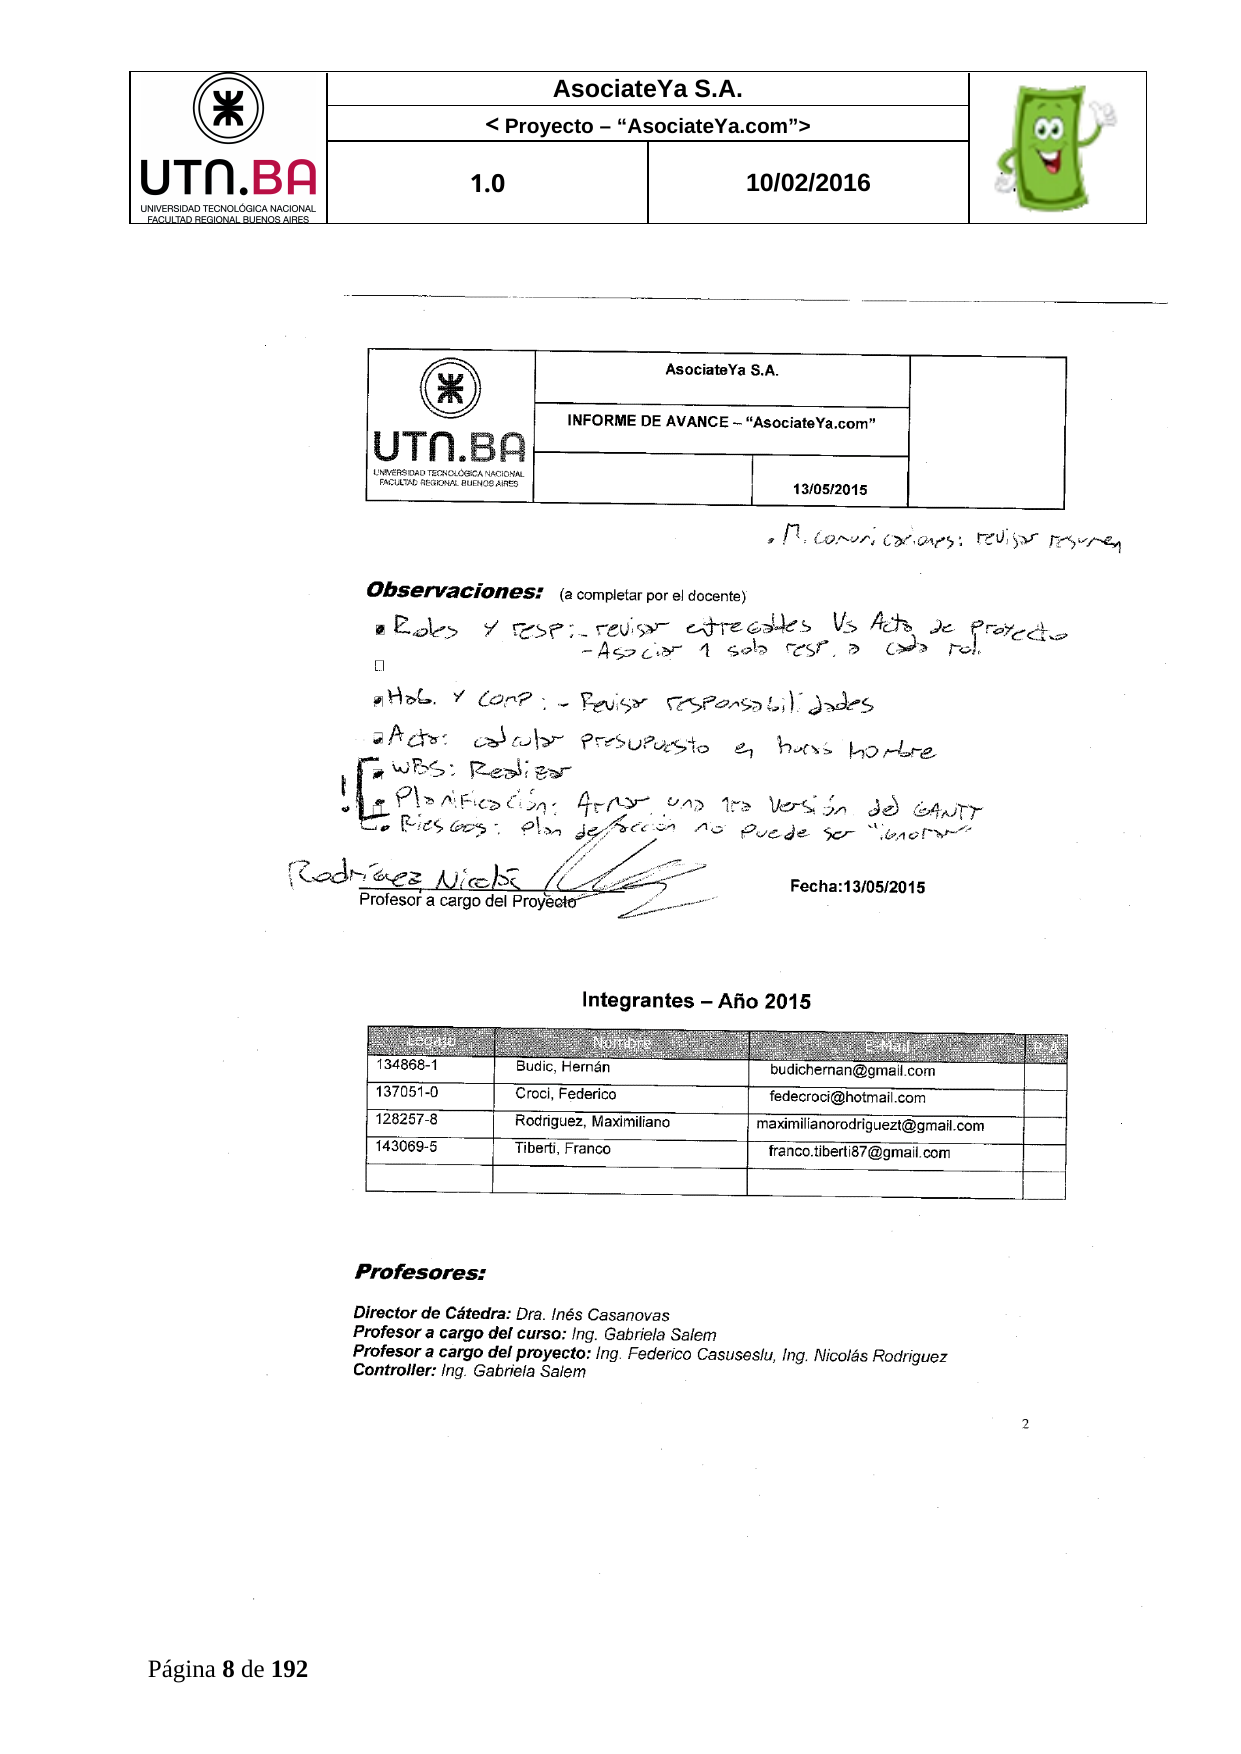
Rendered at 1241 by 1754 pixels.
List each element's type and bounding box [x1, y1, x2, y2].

picture [141, 72, 316, 223]
picture [982, 78, 1126, 217]
picture [222, 295, 1168, 1607]
